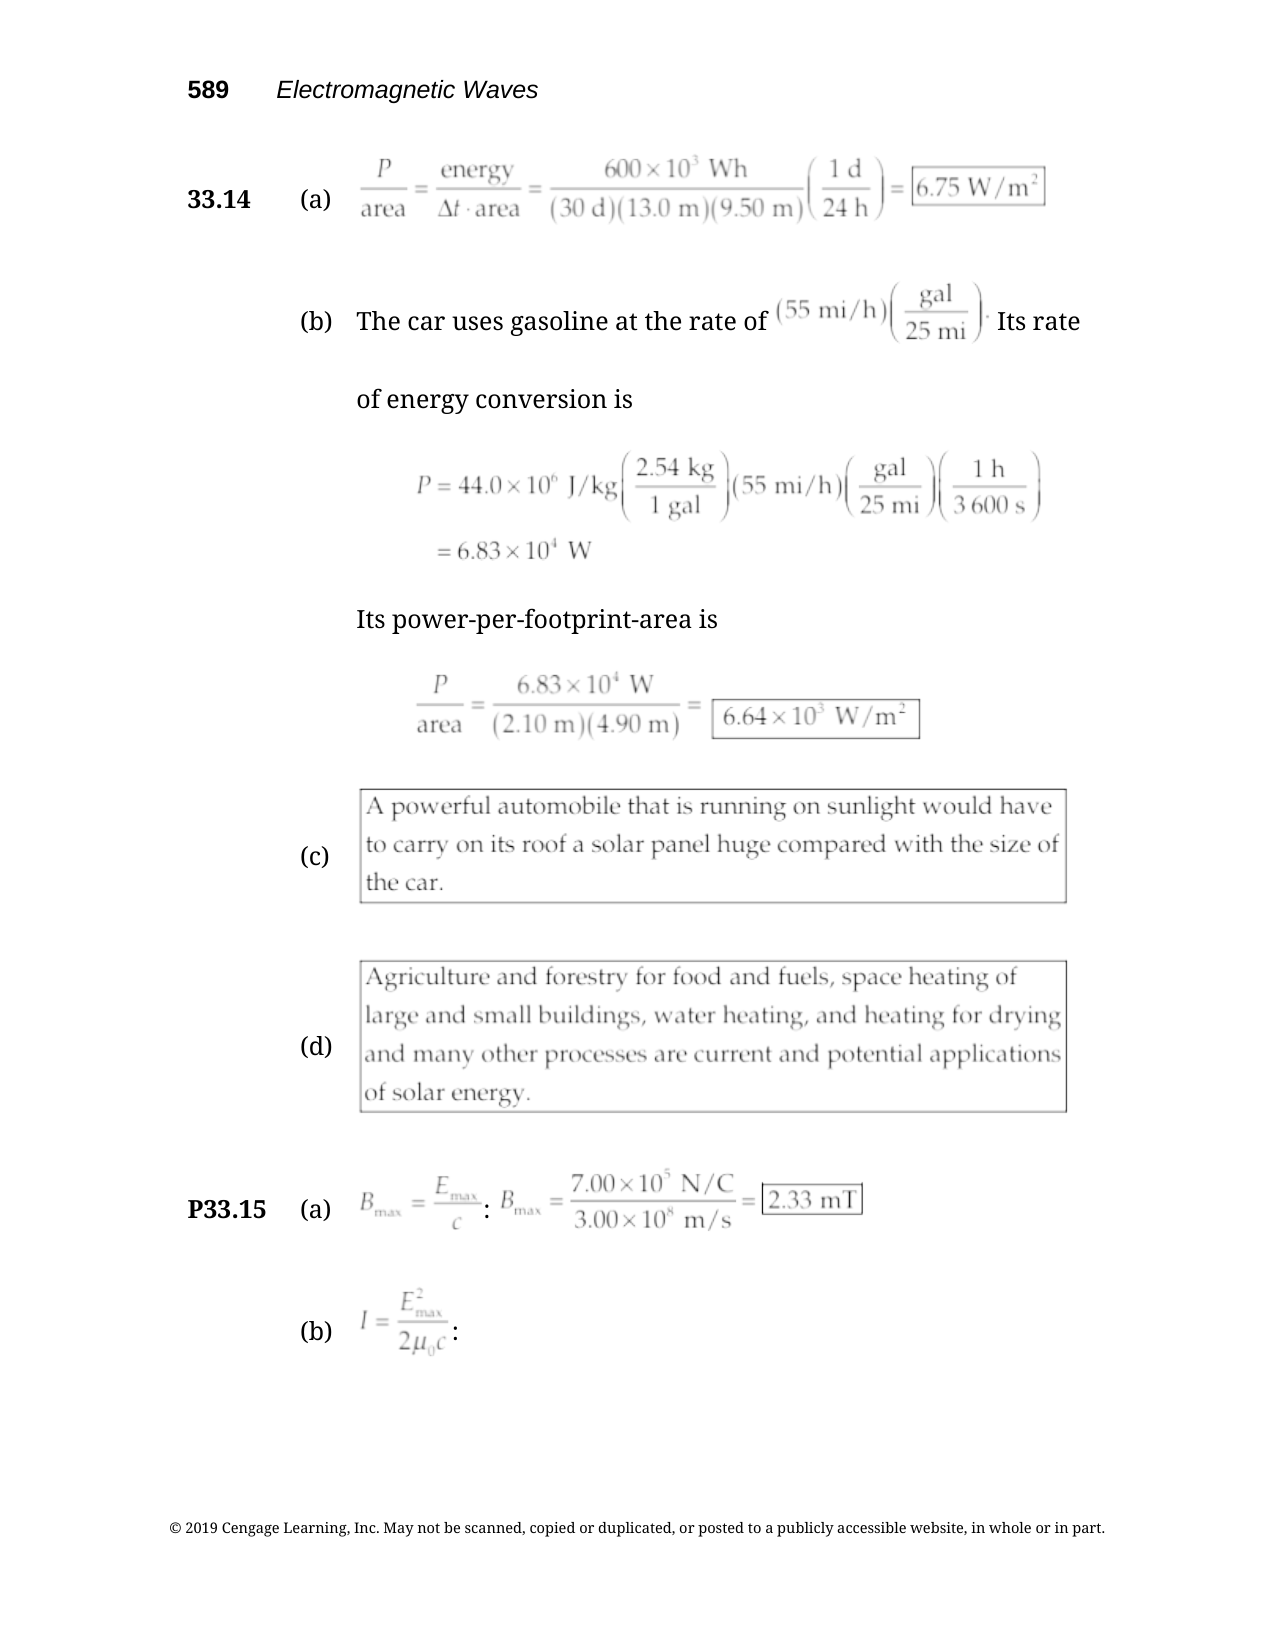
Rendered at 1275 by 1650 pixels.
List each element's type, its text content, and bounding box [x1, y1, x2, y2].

text (b) The car uses gasoline at the rate of Its rate of energy conversion is [187, 276, 1087, 416]
text Its power-per-footprint-area is [187, 602, 1087, 636]
text (d) [187, 957, 1087, 1134]
text (c) [187, 785, 1087, 927]
text (b) : [187, 1282, 1087, 1379]
text 33.14 (a) [187, 150, 1087, 247]
text P33.15 (a) : [187, 1164, 1087, 1253]
